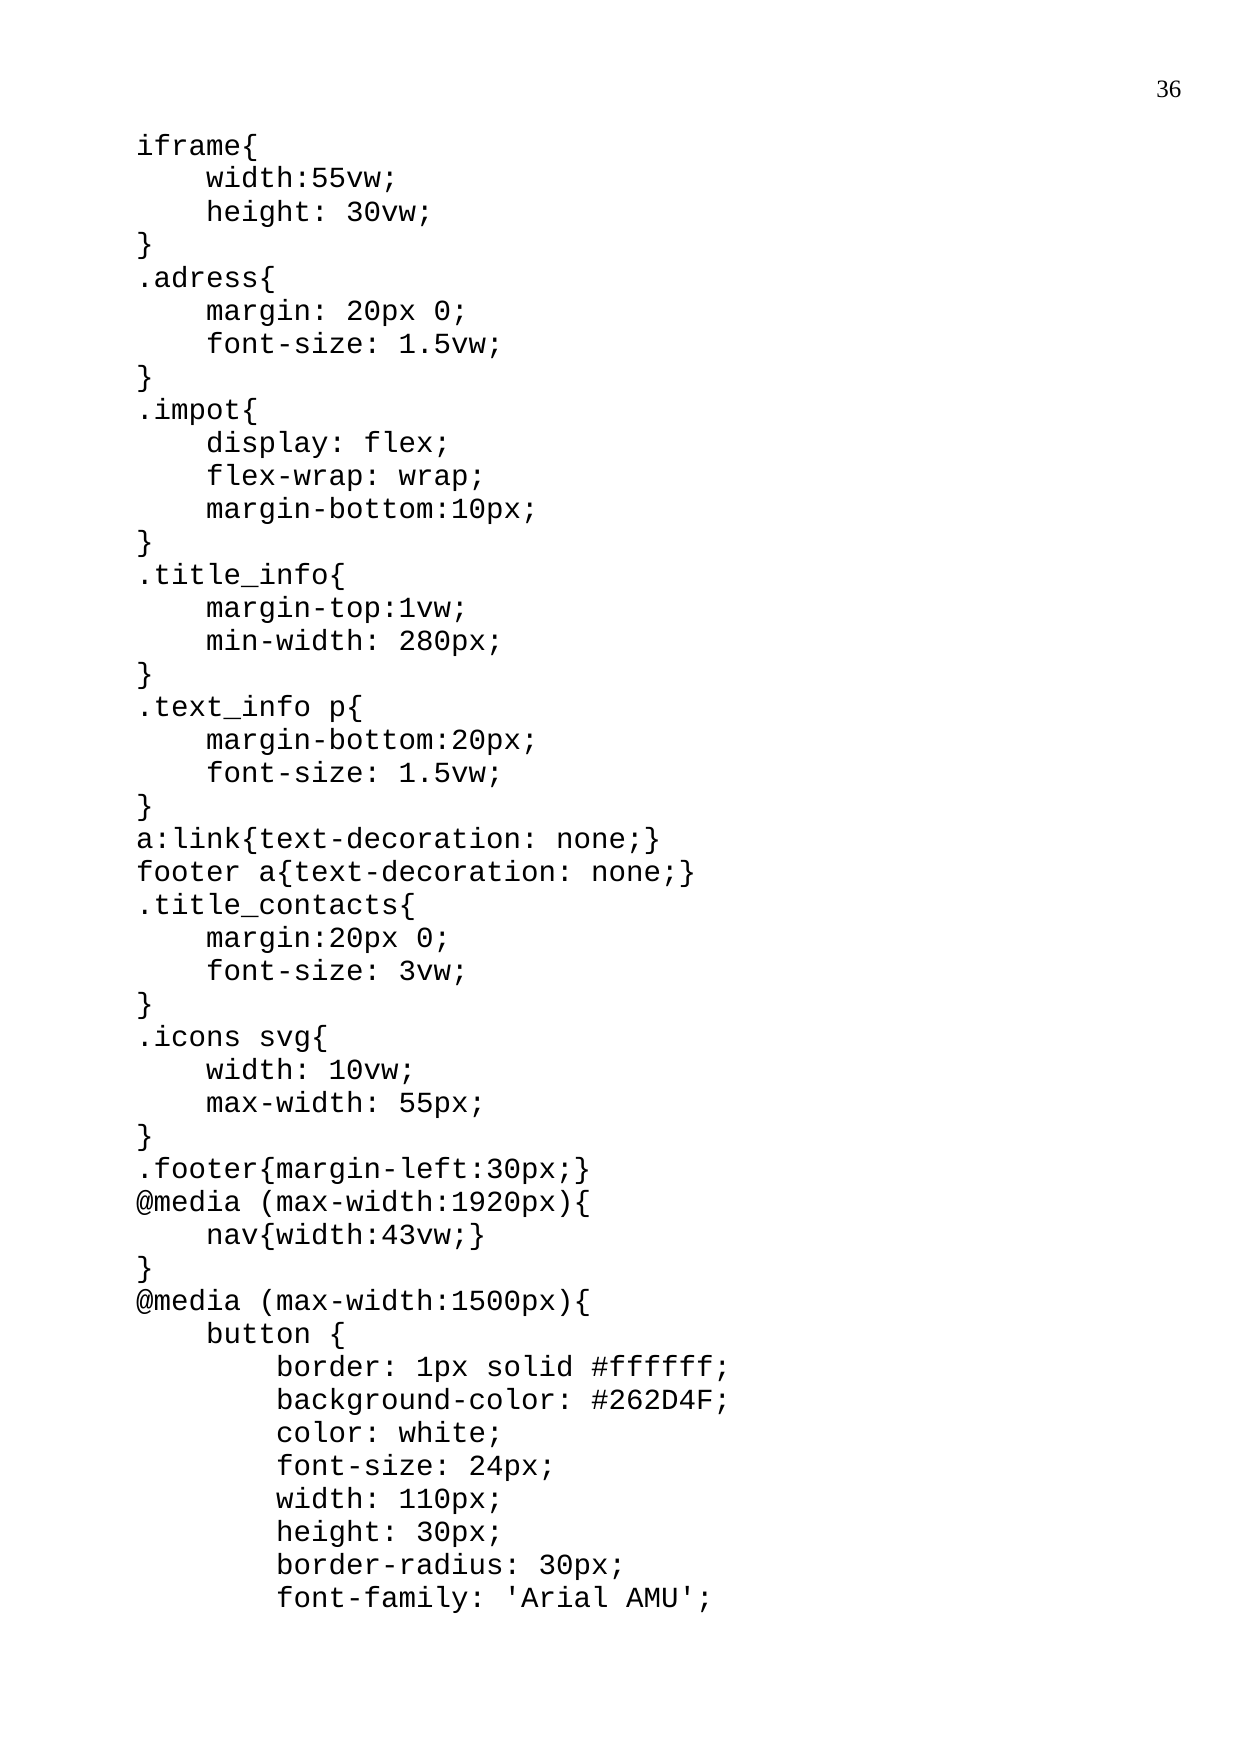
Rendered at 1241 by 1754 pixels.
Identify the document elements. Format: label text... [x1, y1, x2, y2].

text .icons svg{ [136, 1022, 1181, 1055]
text width: 110px; [136, 1484, 1181, 1517]
text } [136, 362, 1181, 395]
text flex-wrap: wrap; [136, 461, 1181, 494]
text .text_info p{ [136, 692, 1181, 725]
text font-family: 'Arial AMU'; [136, 1583, 1181, 1617]
text font-size: 24px; [136, 1451, 1181, 1484]
text font-size: 3vw; [136, 956, 1181, 989]
text .title_contacts{ [136, 890, 1181, 923]
text display: flex; [136, 428, 1181, 461]
text font-size: 1.5vw; [136, 758, 1181, 791]
text } [136, 989, 1181, 1022]
text border: 1px solid #ffffff; [136, 1352, 1181, 1385]
text height: 30px; [136, 1517, 1181, 1551]
text a:link{text-decoration: none;} [136, 824, 1181, 857]
text width: 10vw; [136, 1055, 1181, 1088]
text } [136, 230, 1181, 263]
text .adress{ [136, 263, 1181, 296]
text margin: 20px 0; [136, 296, 1181, 329]
text } [136, 791, 1181, 824]
text background-color: #262D4F; [136, 1385, 1181, 1418]
text .impot{ [136, 395, 1181, 428]
text button { [136, 1319, 1181, 1352]
text } [136, 527, 1181, 560]
text font-size: 1.5vw; [136, 329, 1181, 362]
text @media (max-width:1920px){ [136, 1187, 1181, 1220]
text border-radius: 30px; [136, 1551, 1181, 1583]
text .title_info{ [136, 560, 1181, 593]
text footer a{text-decoration: none;} [136, 857, 1181, 890]
text margin-bottom:10px; [136, 494, 1181, 527]
text .footer{margin-left:30px;} [136, 1154, 1181, 1187]
text } [136, 1121, 1181, 1154]
text height: 30vw; [136, 197, 1181, 230]
text max-width: 55px; [136, 1088, 1181, 1121]
text min-width: 280px; [136, 626, 1181, 659]
text nav{width:43vw;} [136, 1220, 1181, 1253]
text color: white; [136, 1418, 1181, 1451]
text margin-bottom:20px; [136, 725, 1181, 758]
text width:55vw; [136, 164, 1181, 197]
text } [136, 659, 1181, 692]
text @media (max-width:1500px){ [136, 1286, 1181, 1319]
text iframe{ [136, 131, 1181, 164]
text margin:20px 0; [136, 923, 1181, 956]
text margin-top:1vw; [136, 593, 1181, 626]
text } [136, 1253, 1181, 1286]
